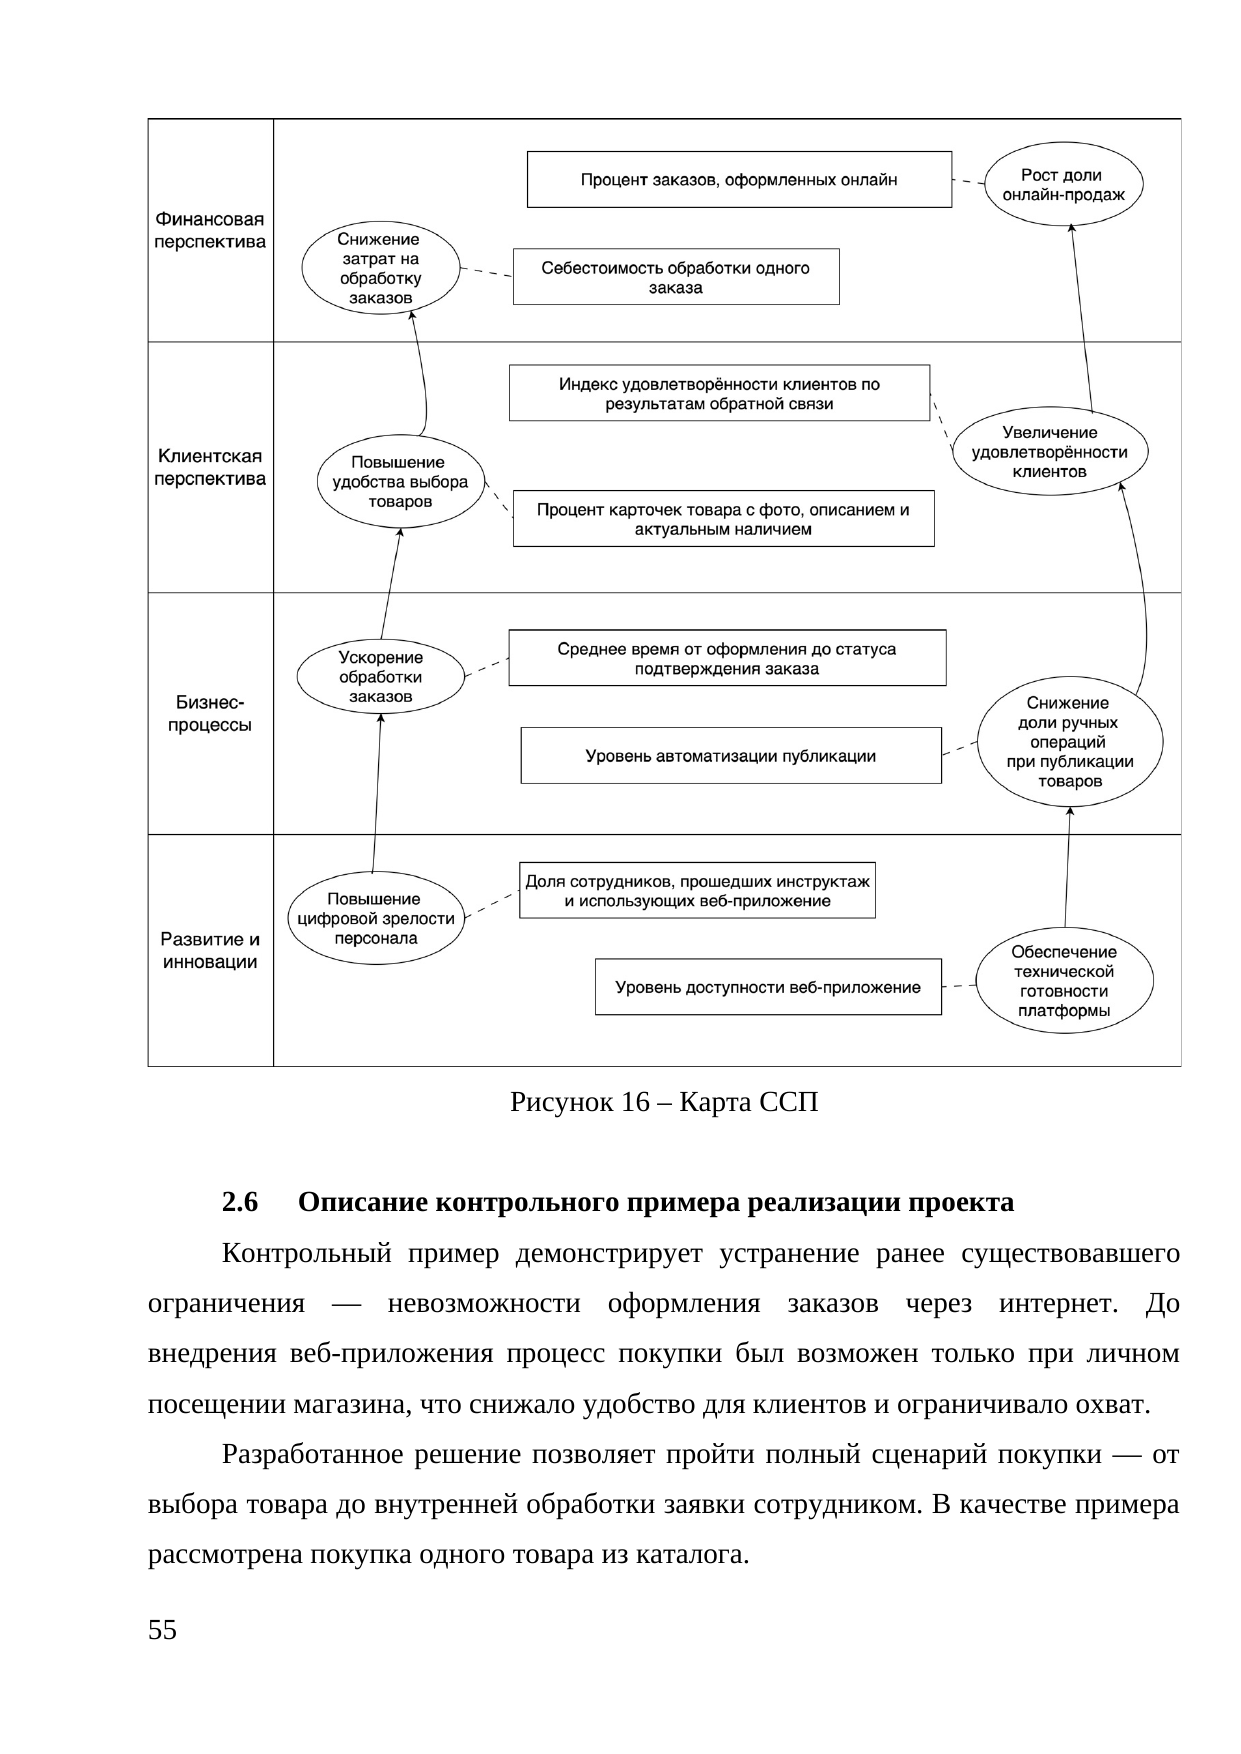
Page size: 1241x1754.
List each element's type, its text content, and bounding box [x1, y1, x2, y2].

picture [147, 118, 1182, 1067]
list Описание контрольного примера реализации проекта [148, 1184, 1181, 1218]
text Контрольный пример демонстрирует устранение ранее существовавшего ограничения — невозможности оформления заказов через интернет. До внедрения веб-приложения процесс покупки был возможен только при личном посещении магазина, что снижало удобство для клиентов и ограничивало охват. [148, 1235, 1181, 1419]
text Рисунок 16 – Карта ССП [148, 1084, 1181, 1117]
text Разработанное решение позволяет пройти полный сценарий покупки — от выбора товара до внутренней обработки заявки сотрудником. В качестве примера рассмотрена покупка одного товара из каталога. [148, 1436, 1181, 1570]
